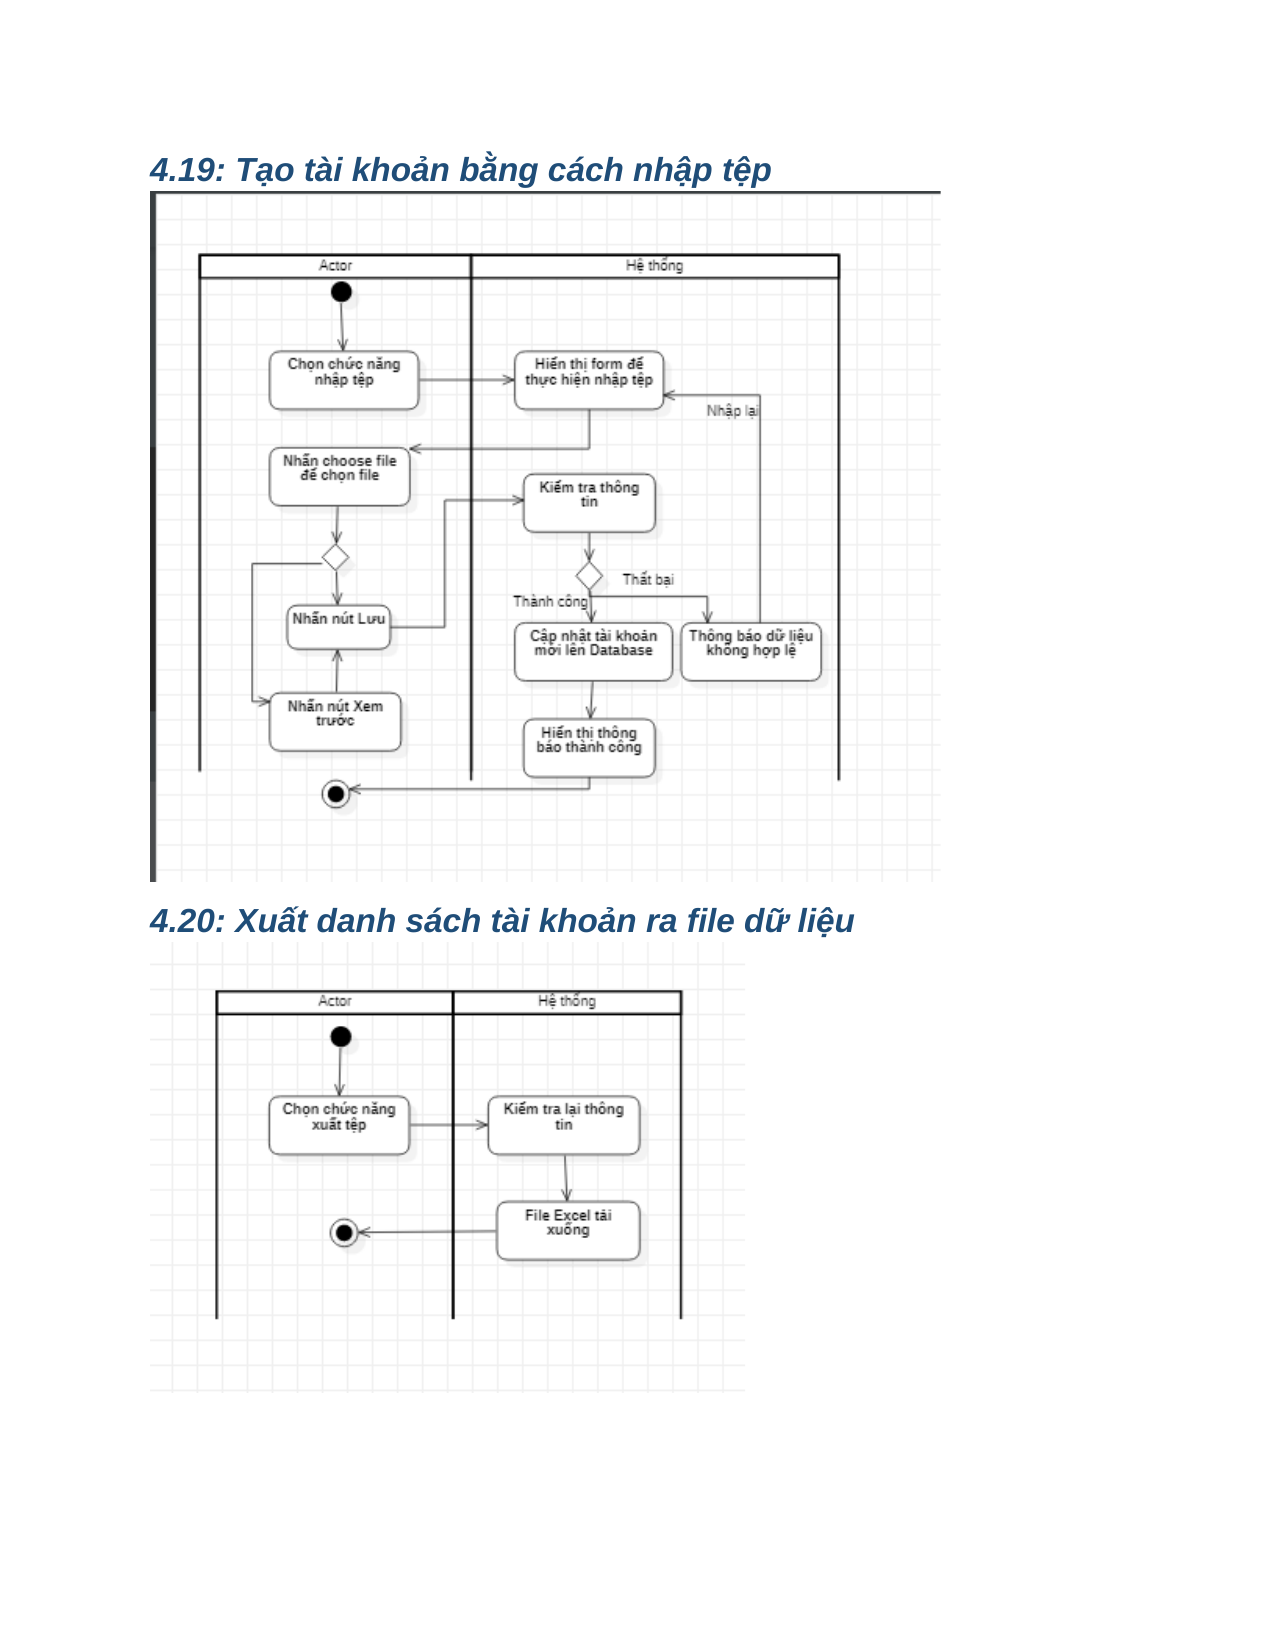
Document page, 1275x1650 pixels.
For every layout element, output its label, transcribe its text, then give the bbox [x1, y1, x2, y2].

subtitle 4.20: Xuất danh sách tài khoản ra file dữ liệu [150, 901, 1125, 939]
picture [150, 191, 941, 882]
picture [150, 942, 746, 1393]
subtitle 4.19: Tạo tài khoản bằng cách nhập tệp [150, 150, 1125, 188]
